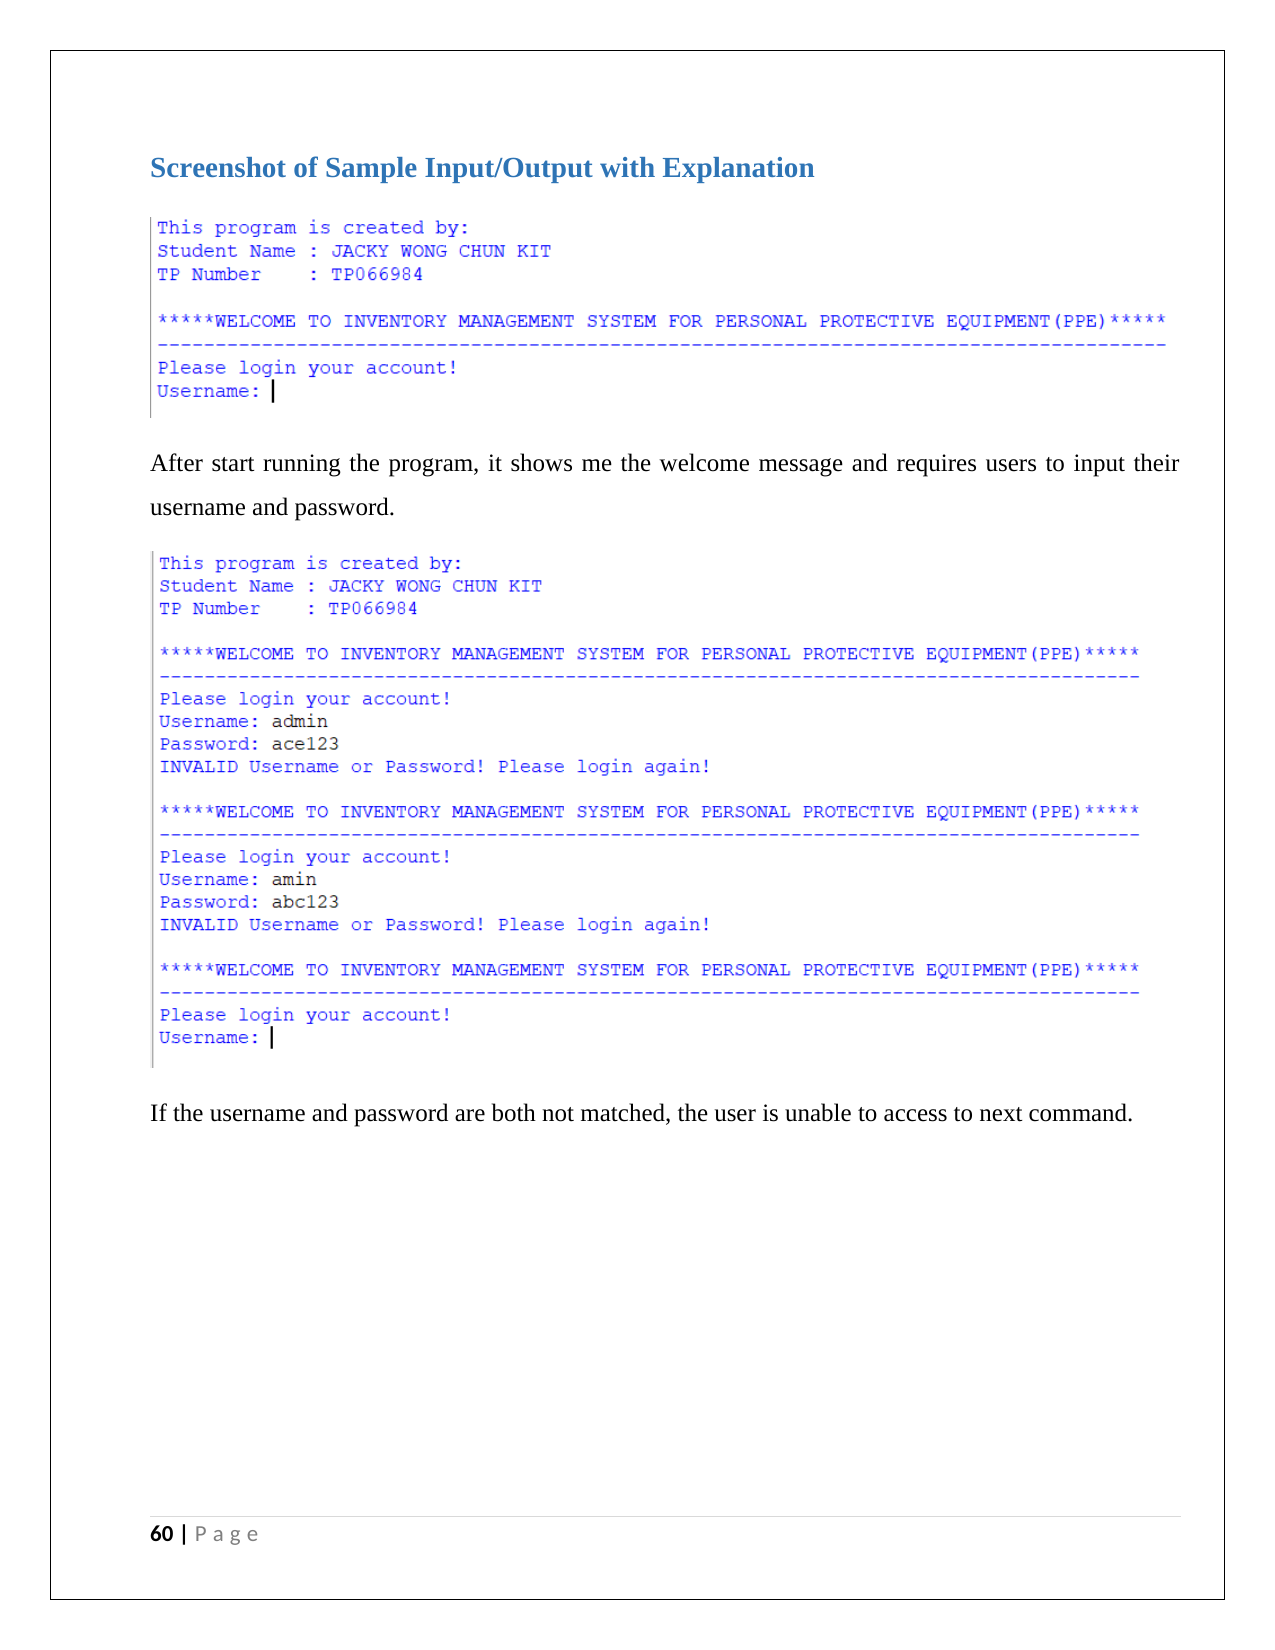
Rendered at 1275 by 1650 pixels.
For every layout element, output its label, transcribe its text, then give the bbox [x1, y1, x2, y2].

subtitle Screenshot of Sample Input/Output with Explanation [150, 150, 1181, 183]
picture [150, 551, 1182, 1068]
picture [150, 217, 1182, 418]
text After start running the program, it shows me the welcome message and requires users to input their username and password. [150, 448, 1181, 520]
text If the username and password are both not matched, the user is unable to access to next command. [150, 1098, 1181, 1127]
